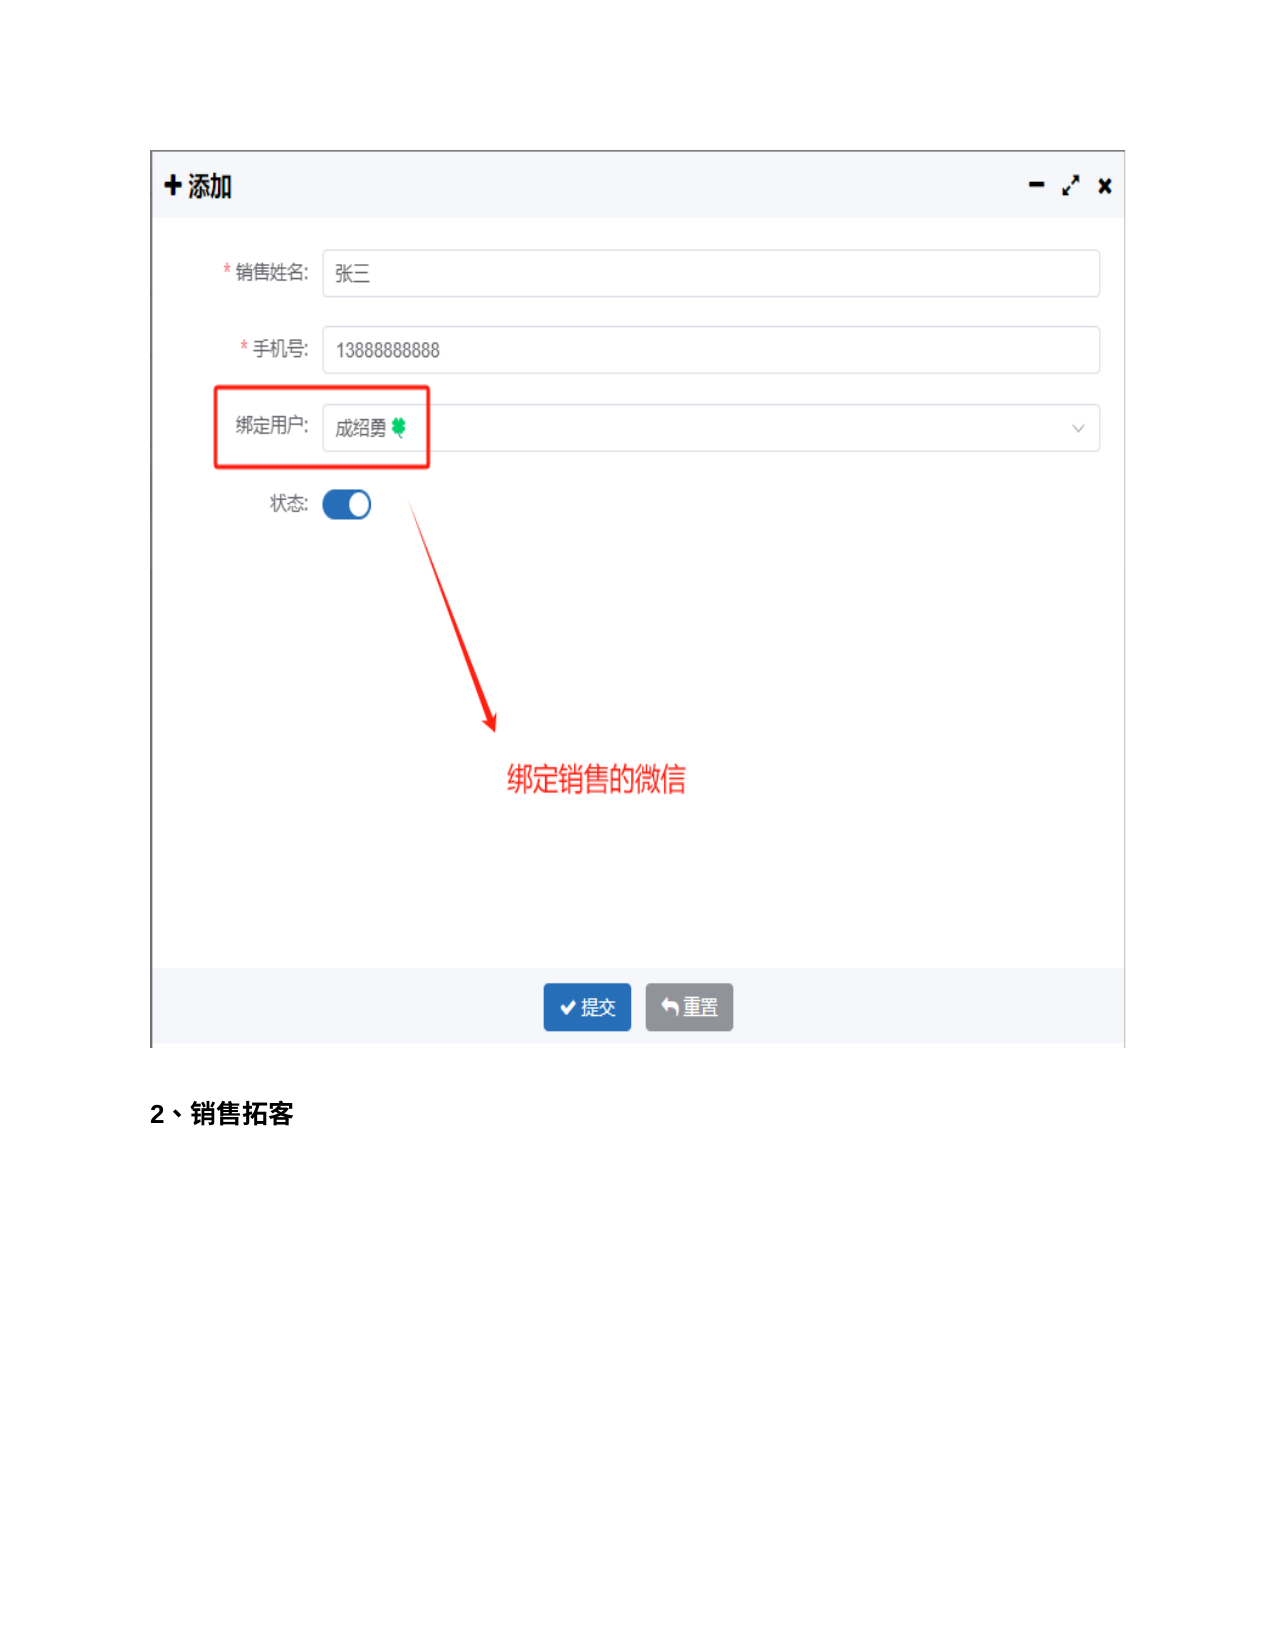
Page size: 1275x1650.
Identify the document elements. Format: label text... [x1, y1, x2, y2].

subtitle 2、销售拓客 [150, 1098, 1125, 1129]
picture [150, 150, 1125, 1048]
